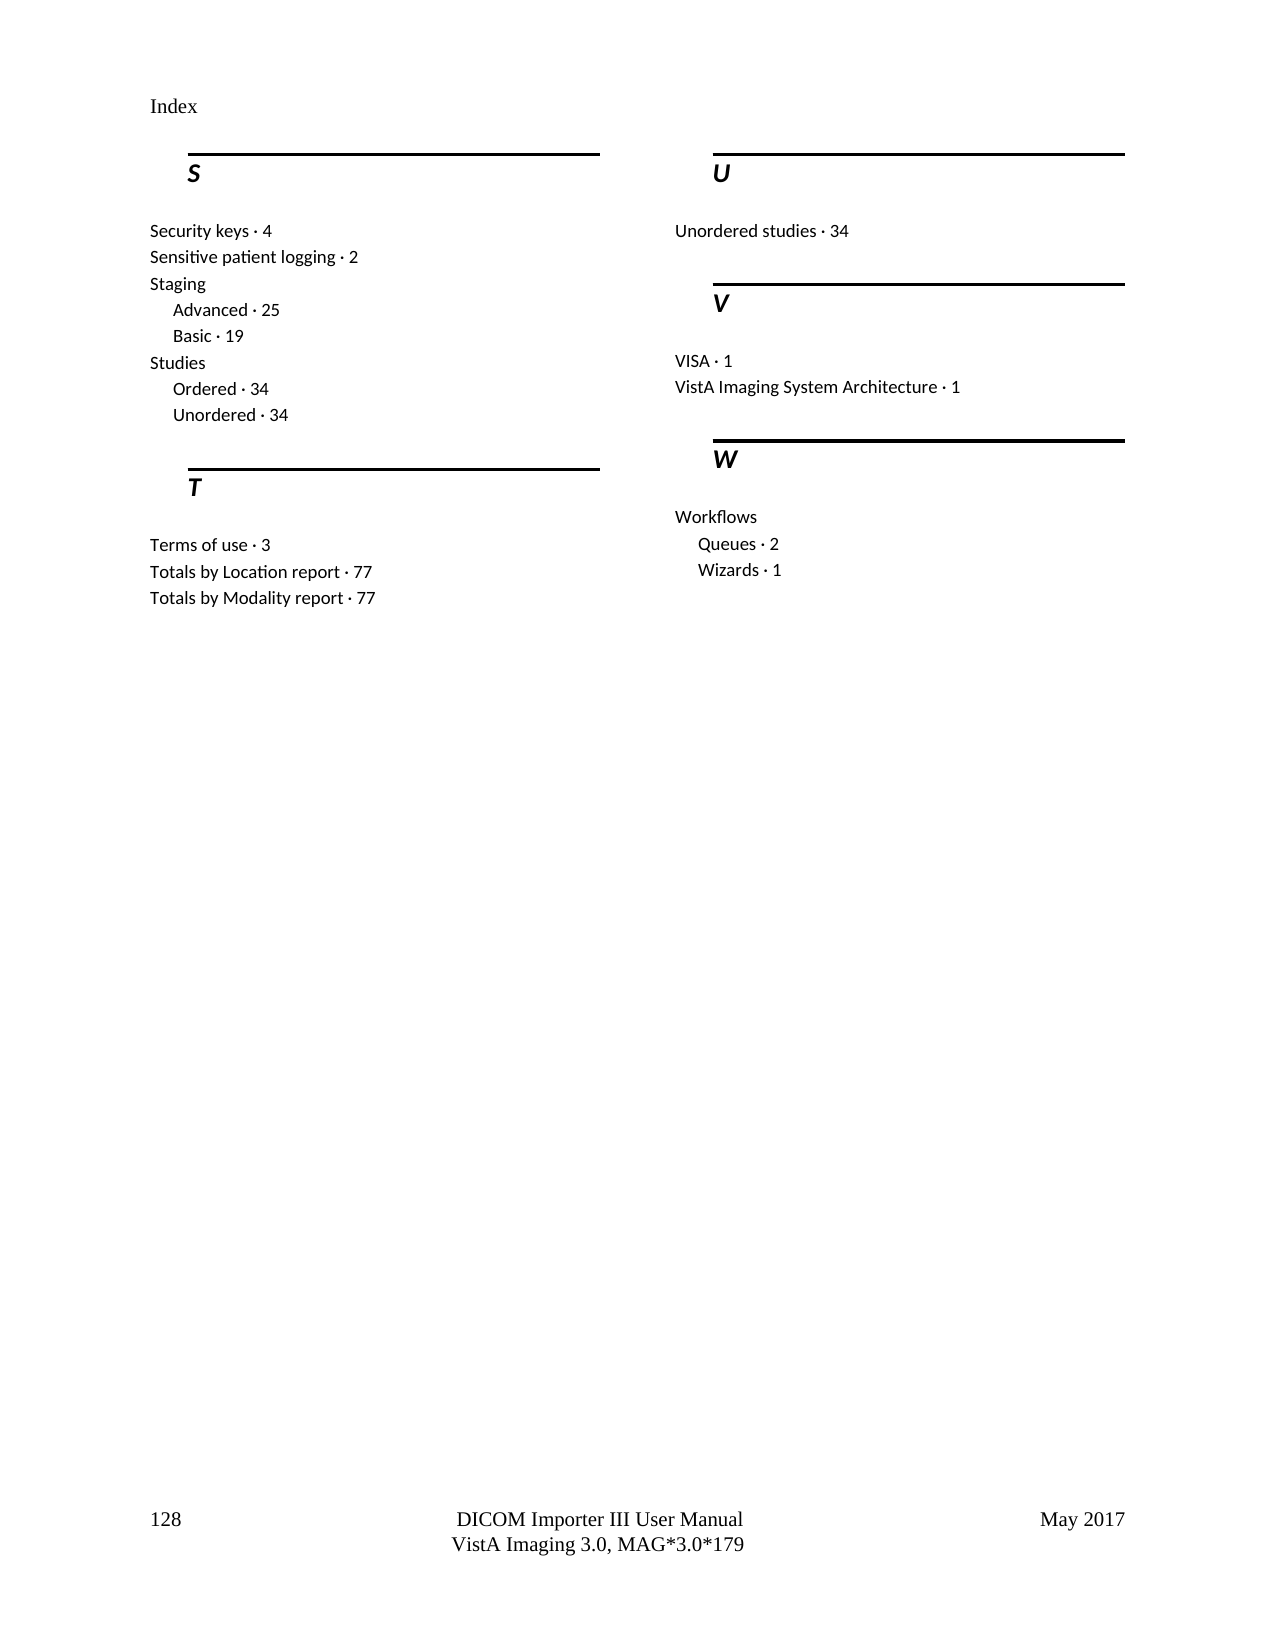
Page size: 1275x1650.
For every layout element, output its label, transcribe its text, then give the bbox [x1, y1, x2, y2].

text Sensitive patient logging · 2 [150, 246, 600, 268]
subtitle S [187, 154, 600, 189]
text Totals by Location report · 77 [150, 560, 600, 583]
text Totals by Modality report · 77 [150, 586, 600, 609]
text Wizards · 1 [698, 558, 1125, 581]
text Unordered studies · 34 [675, 219, 1125, 242]
text Queues · 2 [698, 532, 1125, 554]
text Security keys · 4 [150, 219, 600, 242]
subtitle V [712, 284, 1125, 319]
text Workflows [675, 505, 1125, 528]
text VISA · 1 [675, 349, 1125, 372]
text VistA Imaging System Architecture · 1 [675, 375, 1125, 398]
text Ordered · 34 [173, 377, 600, 400]
text Basic · 19 [173, 324, 600, 347]
text Advanced · 25 [173, 298, 600, 321]
text Studies [150, 351, 600, 374]
text Unordered · 34 [173, 404, 600, 427]
text Staging [150, 272, 600, 295]
subtitle T [187, 469, 600, 504]
text Terms of use · 3 [150, 533, 600, 556]
subtitle W [712, 440, 1125, 475]
subtitle U [712, 154, 1125, 189]
